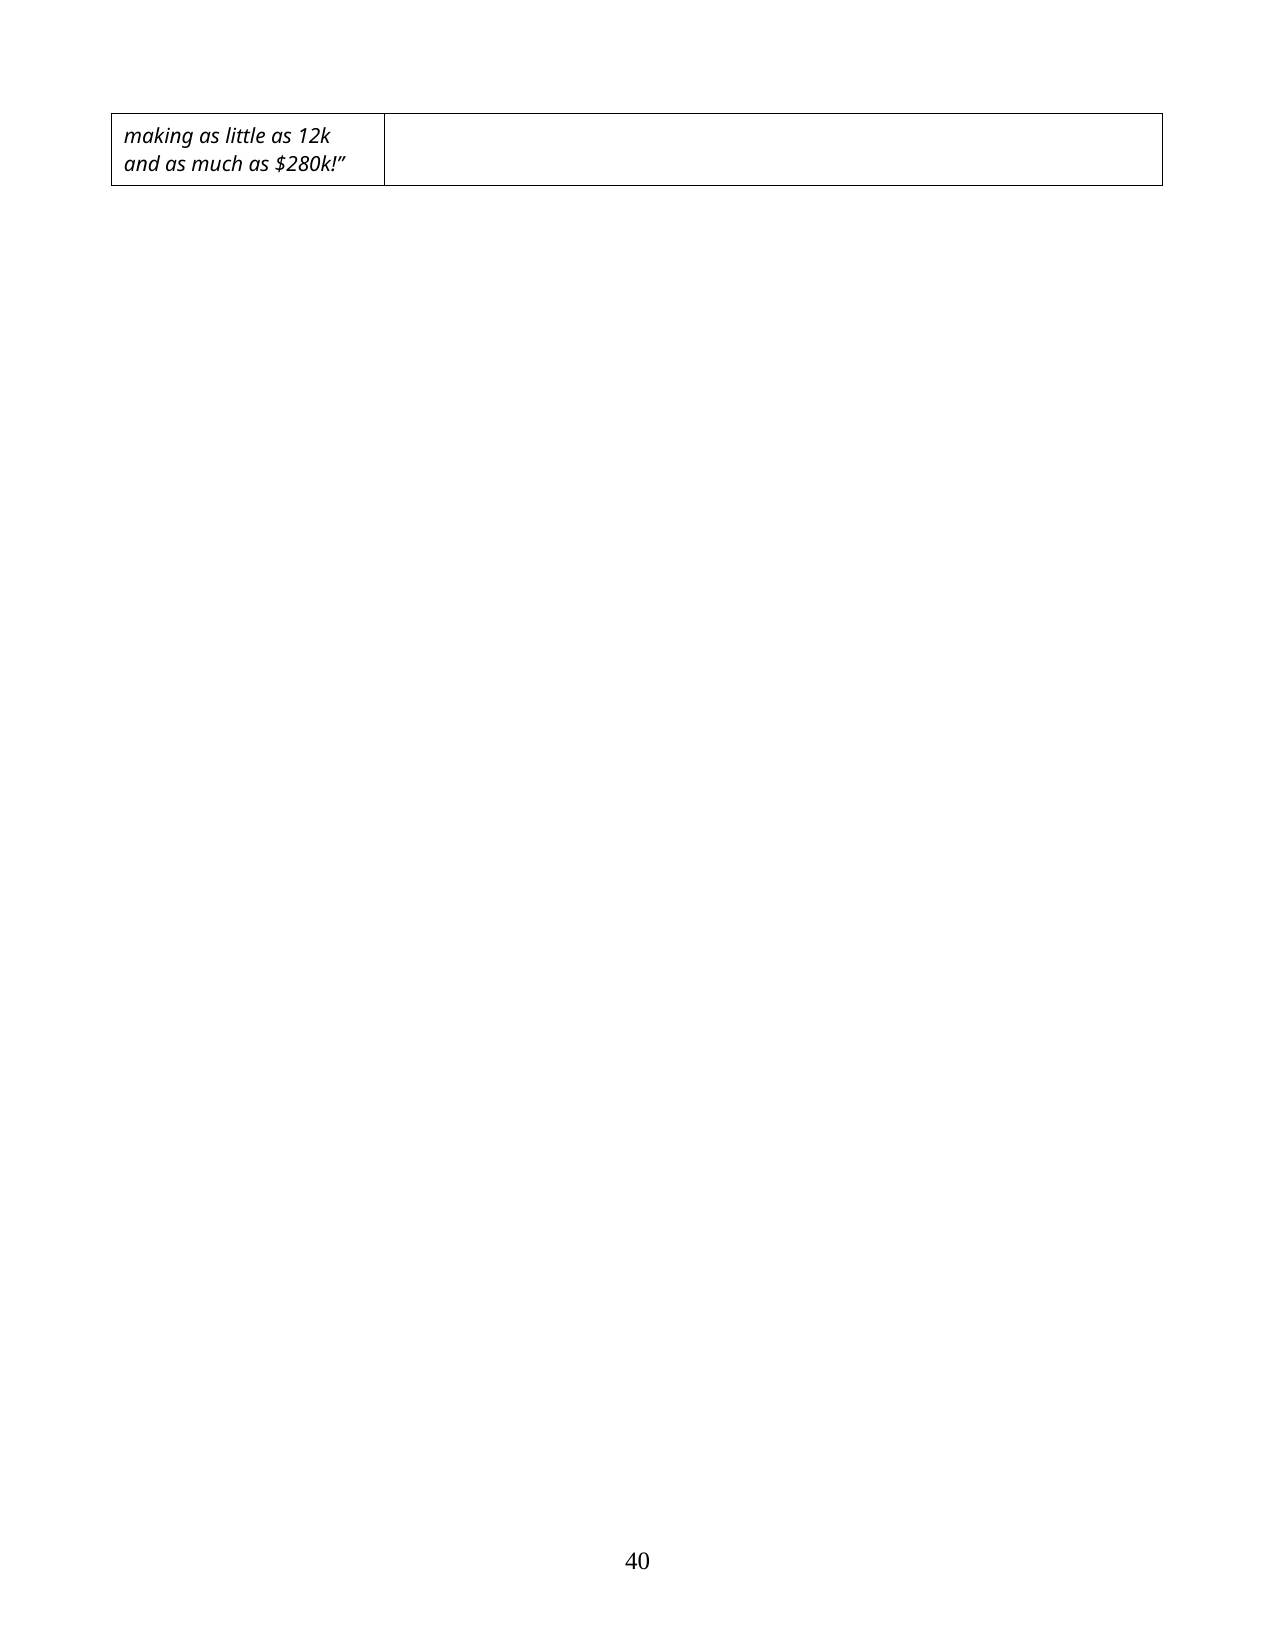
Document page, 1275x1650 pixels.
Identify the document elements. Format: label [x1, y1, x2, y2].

table_cell [112, 114, 384, 185]
table_cell [385, 114, 1162, 185]
